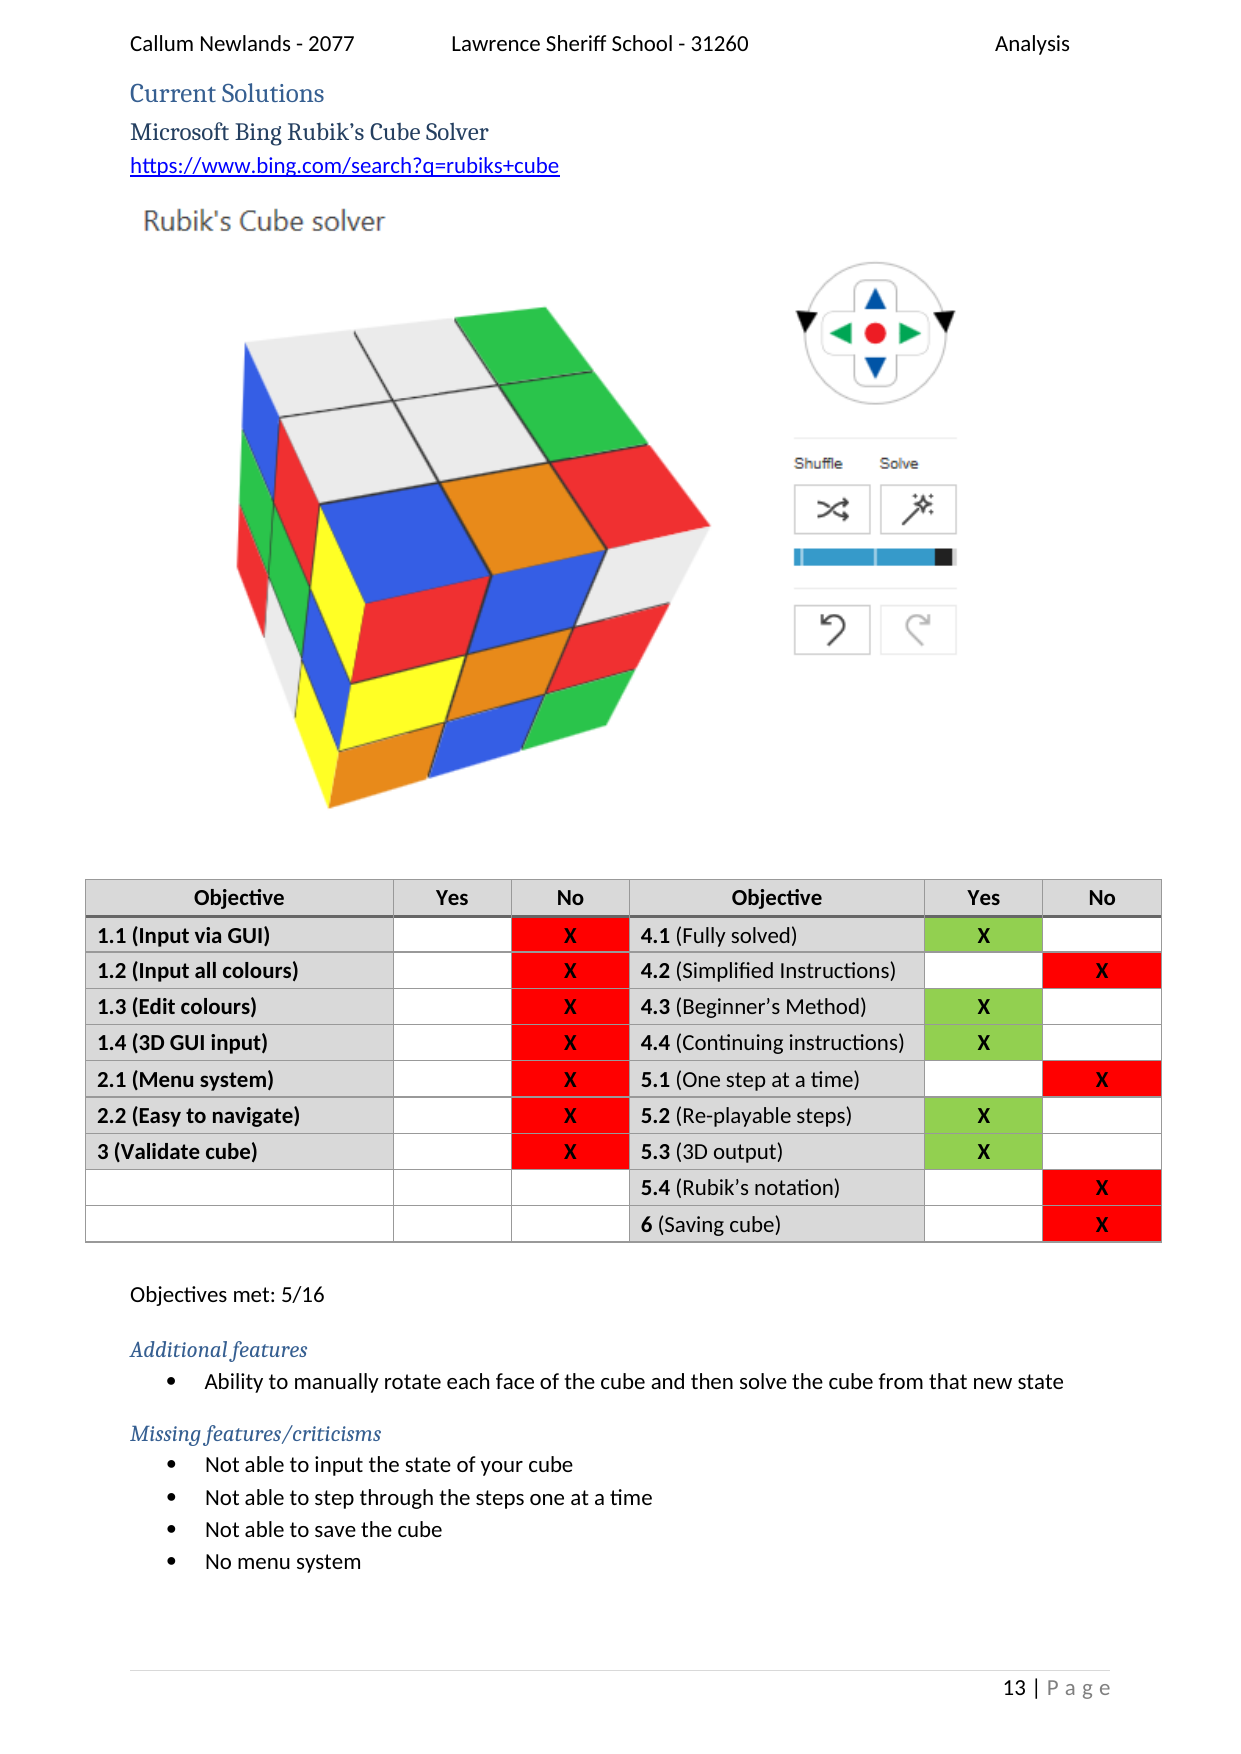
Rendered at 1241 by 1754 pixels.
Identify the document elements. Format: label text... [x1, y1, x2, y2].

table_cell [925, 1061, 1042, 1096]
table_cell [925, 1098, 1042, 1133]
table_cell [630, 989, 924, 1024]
list Ability to manually rotate each face of the cube and then solve the cube from that new state [167, 1367, 1110, 1395]
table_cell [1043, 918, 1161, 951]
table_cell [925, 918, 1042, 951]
list Not able to input the state of your cube [167, 1451, 1110, 1479]
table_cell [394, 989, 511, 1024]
subtitle Microsoft Bing Rubik’s Cube Solver [130, 118, 1110, 147]
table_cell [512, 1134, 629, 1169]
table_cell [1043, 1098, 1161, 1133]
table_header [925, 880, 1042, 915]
subtitle Current Solutions [130, 78, 1110, 109]
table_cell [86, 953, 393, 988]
subtitle Missing features/criticisms [130, 1420, 1110, 1447]
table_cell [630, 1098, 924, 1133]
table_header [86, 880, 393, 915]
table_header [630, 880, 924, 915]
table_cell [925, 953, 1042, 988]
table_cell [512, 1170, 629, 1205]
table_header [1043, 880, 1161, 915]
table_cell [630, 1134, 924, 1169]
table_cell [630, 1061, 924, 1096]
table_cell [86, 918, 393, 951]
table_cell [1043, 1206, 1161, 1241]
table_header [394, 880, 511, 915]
text Objectives met: 5/16 [130, 1280, 1110, 1308]
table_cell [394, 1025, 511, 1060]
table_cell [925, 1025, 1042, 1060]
text https://www.bing.com/search?q=rubiks+cube [130, 151, 1110, 179]
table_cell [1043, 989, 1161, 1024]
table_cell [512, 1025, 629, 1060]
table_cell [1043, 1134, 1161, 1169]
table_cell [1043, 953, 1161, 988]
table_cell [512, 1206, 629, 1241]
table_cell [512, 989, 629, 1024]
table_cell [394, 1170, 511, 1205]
subtitle Additional features [130, 1337, 1110, 1363]
list Not able to save the cube [167, 1515, 1110, 1543]
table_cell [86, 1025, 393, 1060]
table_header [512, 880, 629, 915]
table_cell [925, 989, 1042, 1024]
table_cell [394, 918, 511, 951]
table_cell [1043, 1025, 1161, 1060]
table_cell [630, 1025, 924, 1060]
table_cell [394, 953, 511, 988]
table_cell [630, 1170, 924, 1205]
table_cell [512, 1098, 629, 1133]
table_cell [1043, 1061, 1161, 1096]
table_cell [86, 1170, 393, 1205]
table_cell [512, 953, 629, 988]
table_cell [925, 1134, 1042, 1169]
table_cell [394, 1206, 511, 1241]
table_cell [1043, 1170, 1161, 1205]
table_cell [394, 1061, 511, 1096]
list No menu system [167, 1547, 1110, 1575]
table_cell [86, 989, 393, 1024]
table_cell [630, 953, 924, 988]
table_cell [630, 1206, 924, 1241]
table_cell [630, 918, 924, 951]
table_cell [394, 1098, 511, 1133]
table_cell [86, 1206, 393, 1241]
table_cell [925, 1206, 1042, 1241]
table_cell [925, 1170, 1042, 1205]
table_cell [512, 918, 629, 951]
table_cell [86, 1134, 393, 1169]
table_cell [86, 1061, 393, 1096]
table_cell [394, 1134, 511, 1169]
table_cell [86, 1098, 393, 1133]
list Not able to step through the steps one at a time [167, 1483, 1110, 1511]
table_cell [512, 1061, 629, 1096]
